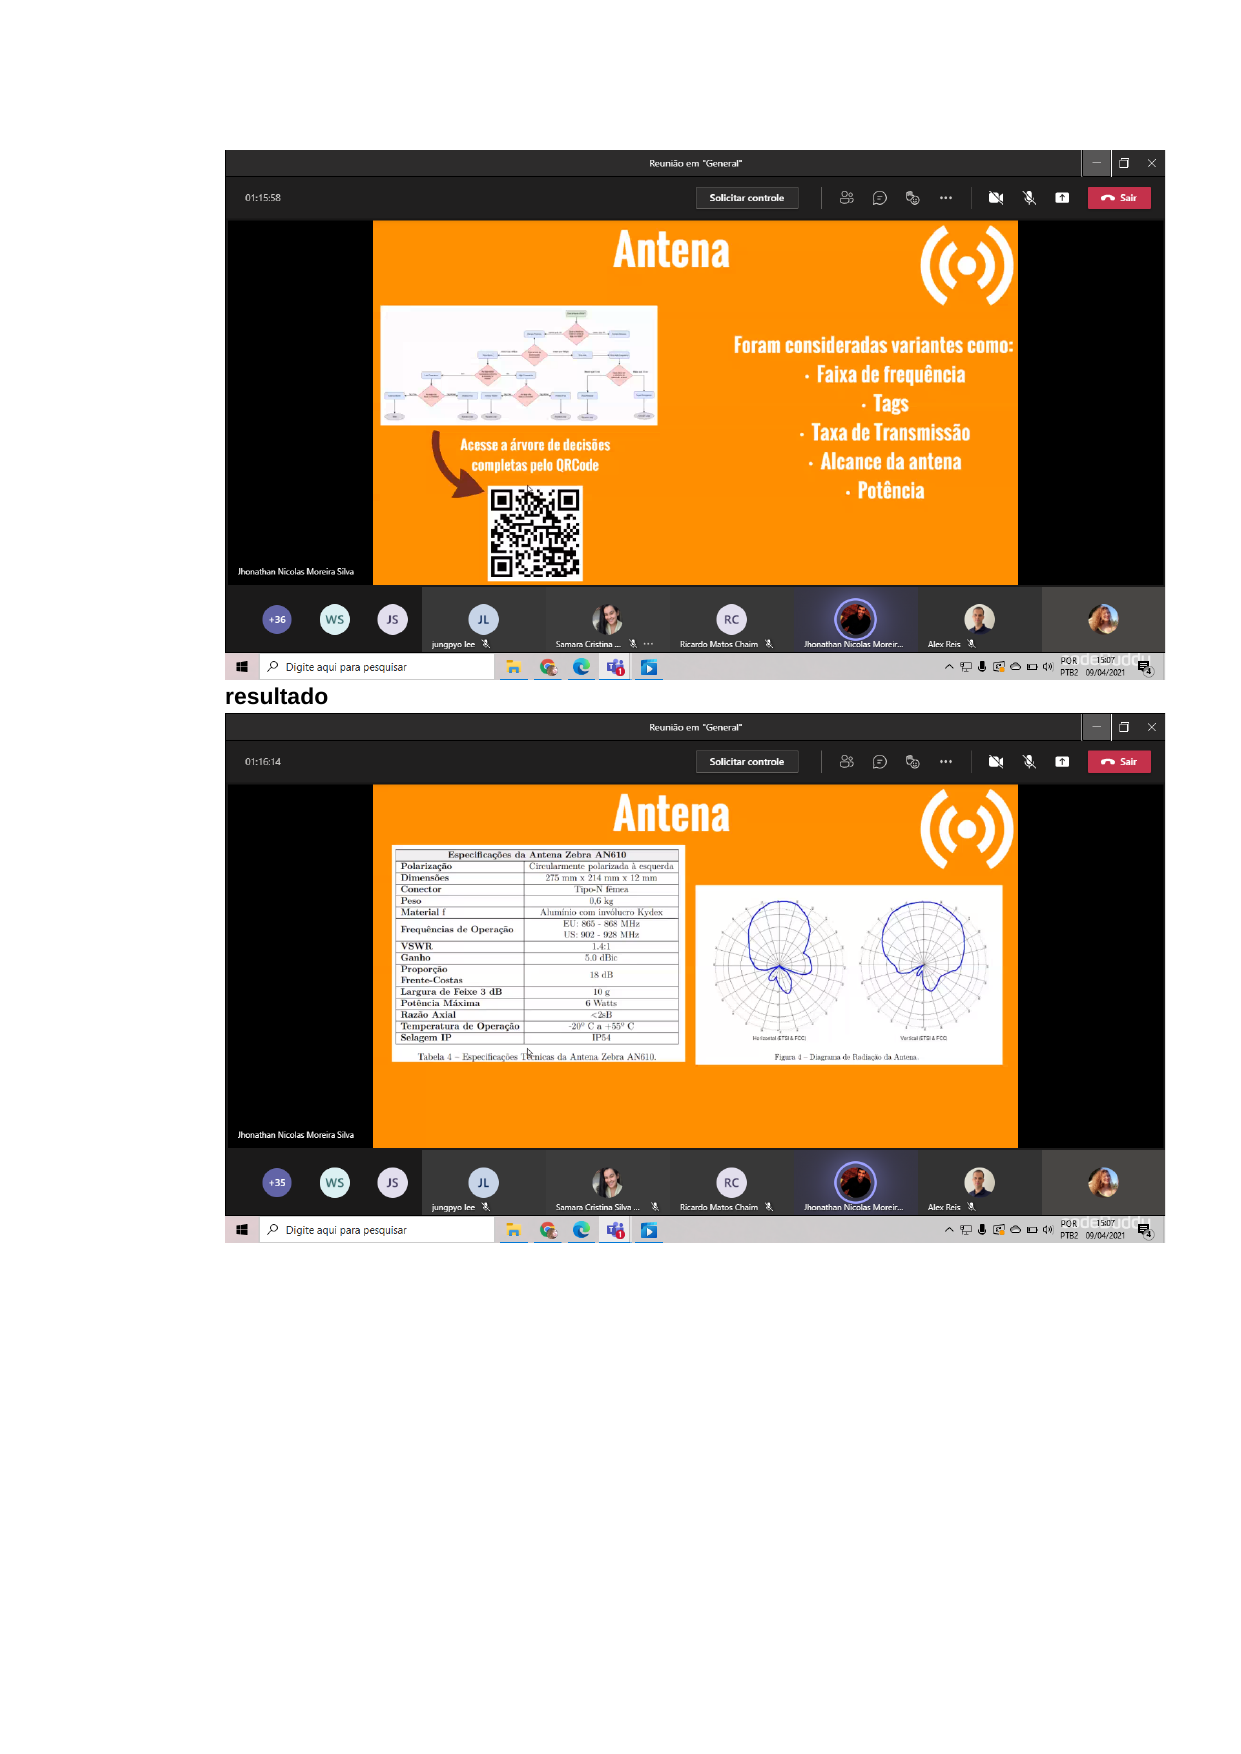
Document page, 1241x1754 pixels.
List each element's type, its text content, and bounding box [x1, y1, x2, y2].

picture [225, 150, 1166, 680]
text resultado [225, 683, 1090, 709]
picture [225, 713, 1166, 1243]
